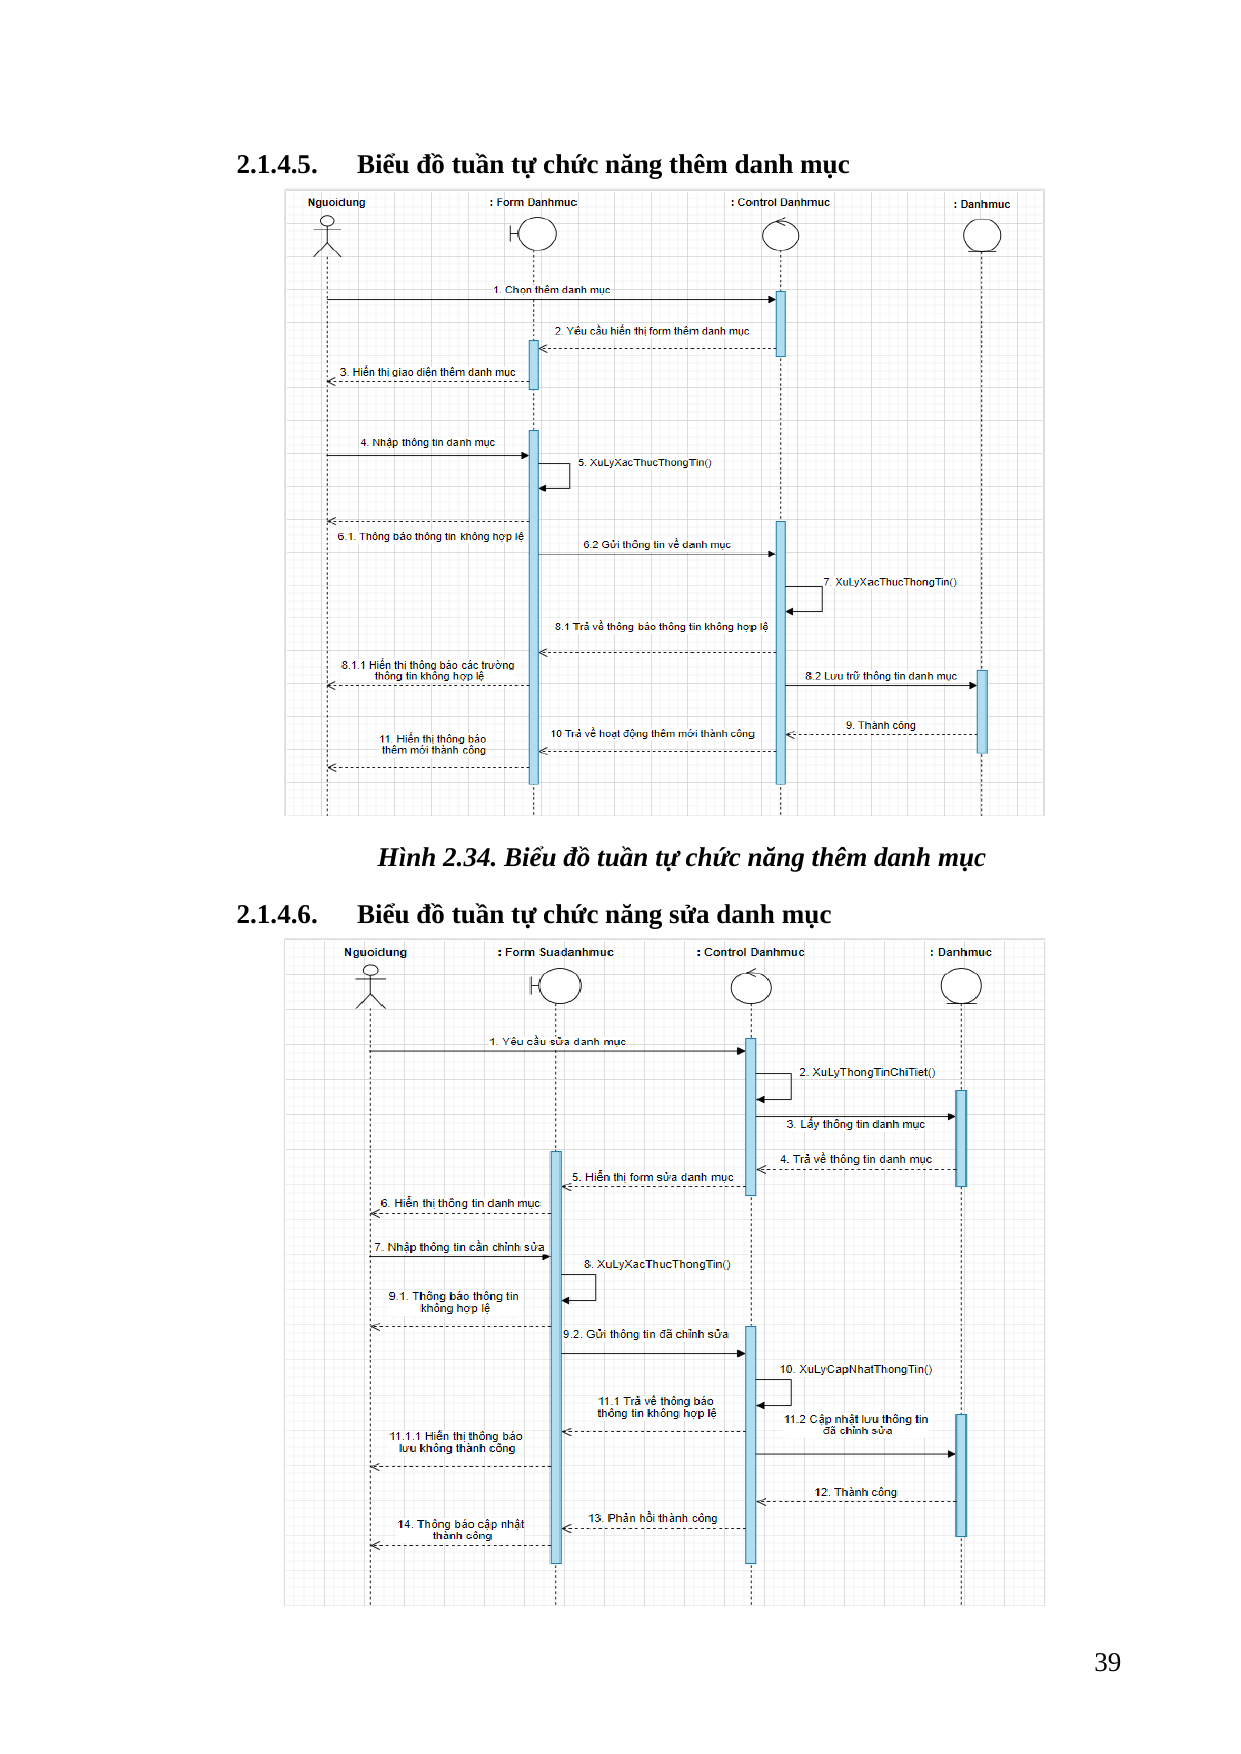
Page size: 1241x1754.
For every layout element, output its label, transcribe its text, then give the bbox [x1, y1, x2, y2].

picture [283, 938, 1046, 1606]
subtitle Biểu đồ tuần tự chức năng thêm danh mục [236, 148, 1122, 179]
subtitle Biểu đồ tuần tự chức năng sửa danh mục [236, 898, 1122, 929]
picture [284, 188, 1045, 816]
text Hình 2.34. Biểu đồ tuần tự chức năng thêm danh mục [244, 841, 1122, 872]
